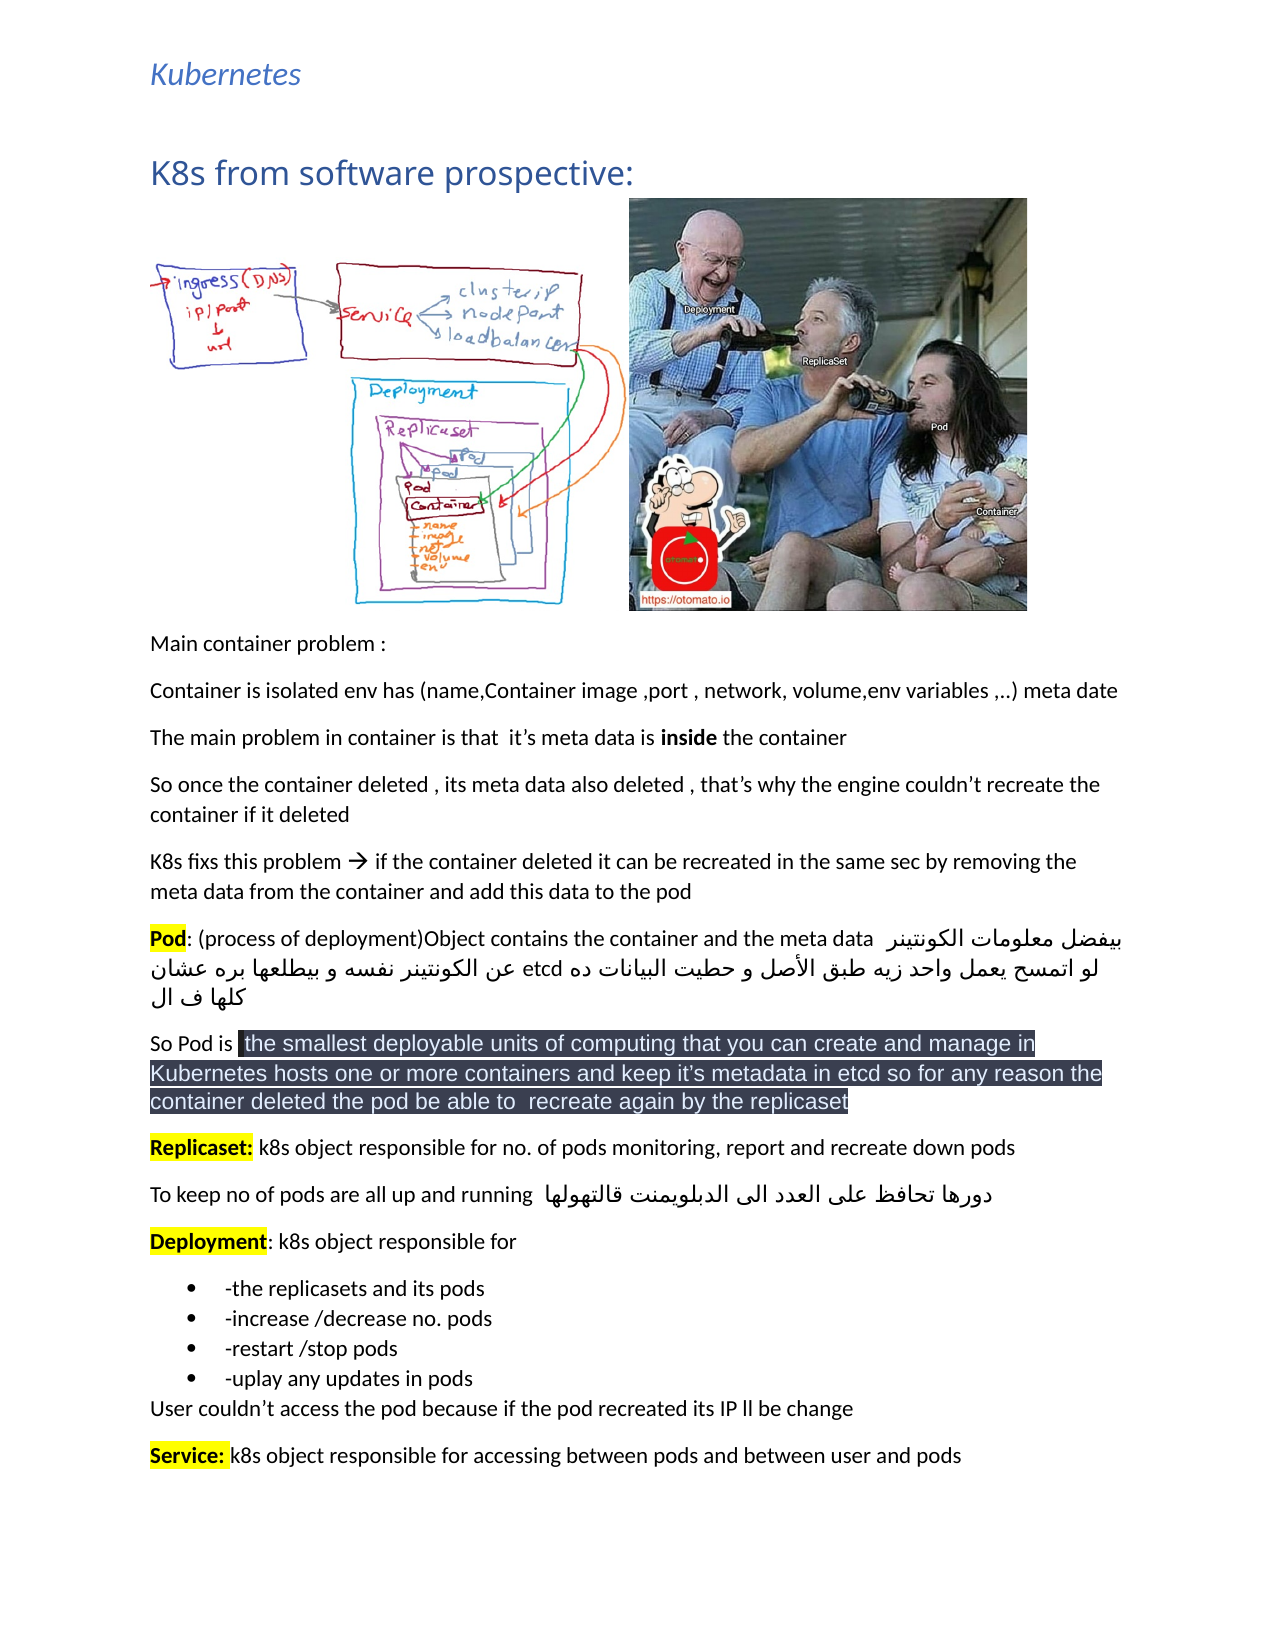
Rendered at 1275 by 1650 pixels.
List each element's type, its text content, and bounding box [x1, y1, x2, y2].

text The main problem in container is that it’s meta data is inside the container [150, 723, 1125, 751]
text Replicaset: k8s object responsible for no. of pods monitoring, report and recreate down pods [253, 1133, 1125, 1161]
text So once the container deleted , its meta data also deleted , that’s why the engine couldn’t recreate the container if it deleted [150, 770, 1125, 828]
list User couldn’t access the pod because if the pod recreated its IP ll be change [150, 1394, 1125, 1423]
subtitle K8s from software prospective: [150, 150, 1125, 195]
text Deployment: k8s object responsible for [267, 1227, 1125, 1255]
text K8s fixs this problem if the container deleted it can be recreated in the same sec by removing the meta data from the container and add this data to the pod [150, 847, 1125, 905]
text Pod: (process of deployment)Object contains the container and the meta data بيفضل معلومات الكونتينر عن الكونتينر نفسه و بيطلعها بره عشان etcdلو اتمسح يعمل واحد زيه طبق الأصل و حطيت البيانات ده كلها ف ال [150, 924, 1125, 1011]
text To keep no of pods are all up and running دورها تحافظ على العدد الى الدبلويمنت قالتهولها [150, 1180, 1125, 1208]
text Container is isolated env has (name,Container image ,port , network, volume,env variables ,..) meta date [150, 676, 1125, 704]
list -restart /stop pods [187, 1334, 1125, 1362]
list -uplay any updates in pods [187, 1364, 1125, 1392]
text Service: k8s object responsible for accessing between pods and between user and pods [230, 1441, 1125, 1469]
picture [150, 198, 1028, 611]
list -increase /decrease no. pods [187, 1304, 1125, 1332]
text So Pod is the smallest deployable units of computing that you can create and manage in Kubernetes hosts one or more containers and keep it’s metadata in etcd so for any reason the container deleted the pod be able to recreate again by the replicaset [150, 1029, 1125, 1114]
text Main container problem : [150, 629, 1125, 657]
list -the replicasets and its pods [187, 1274, 1125, 1302]
